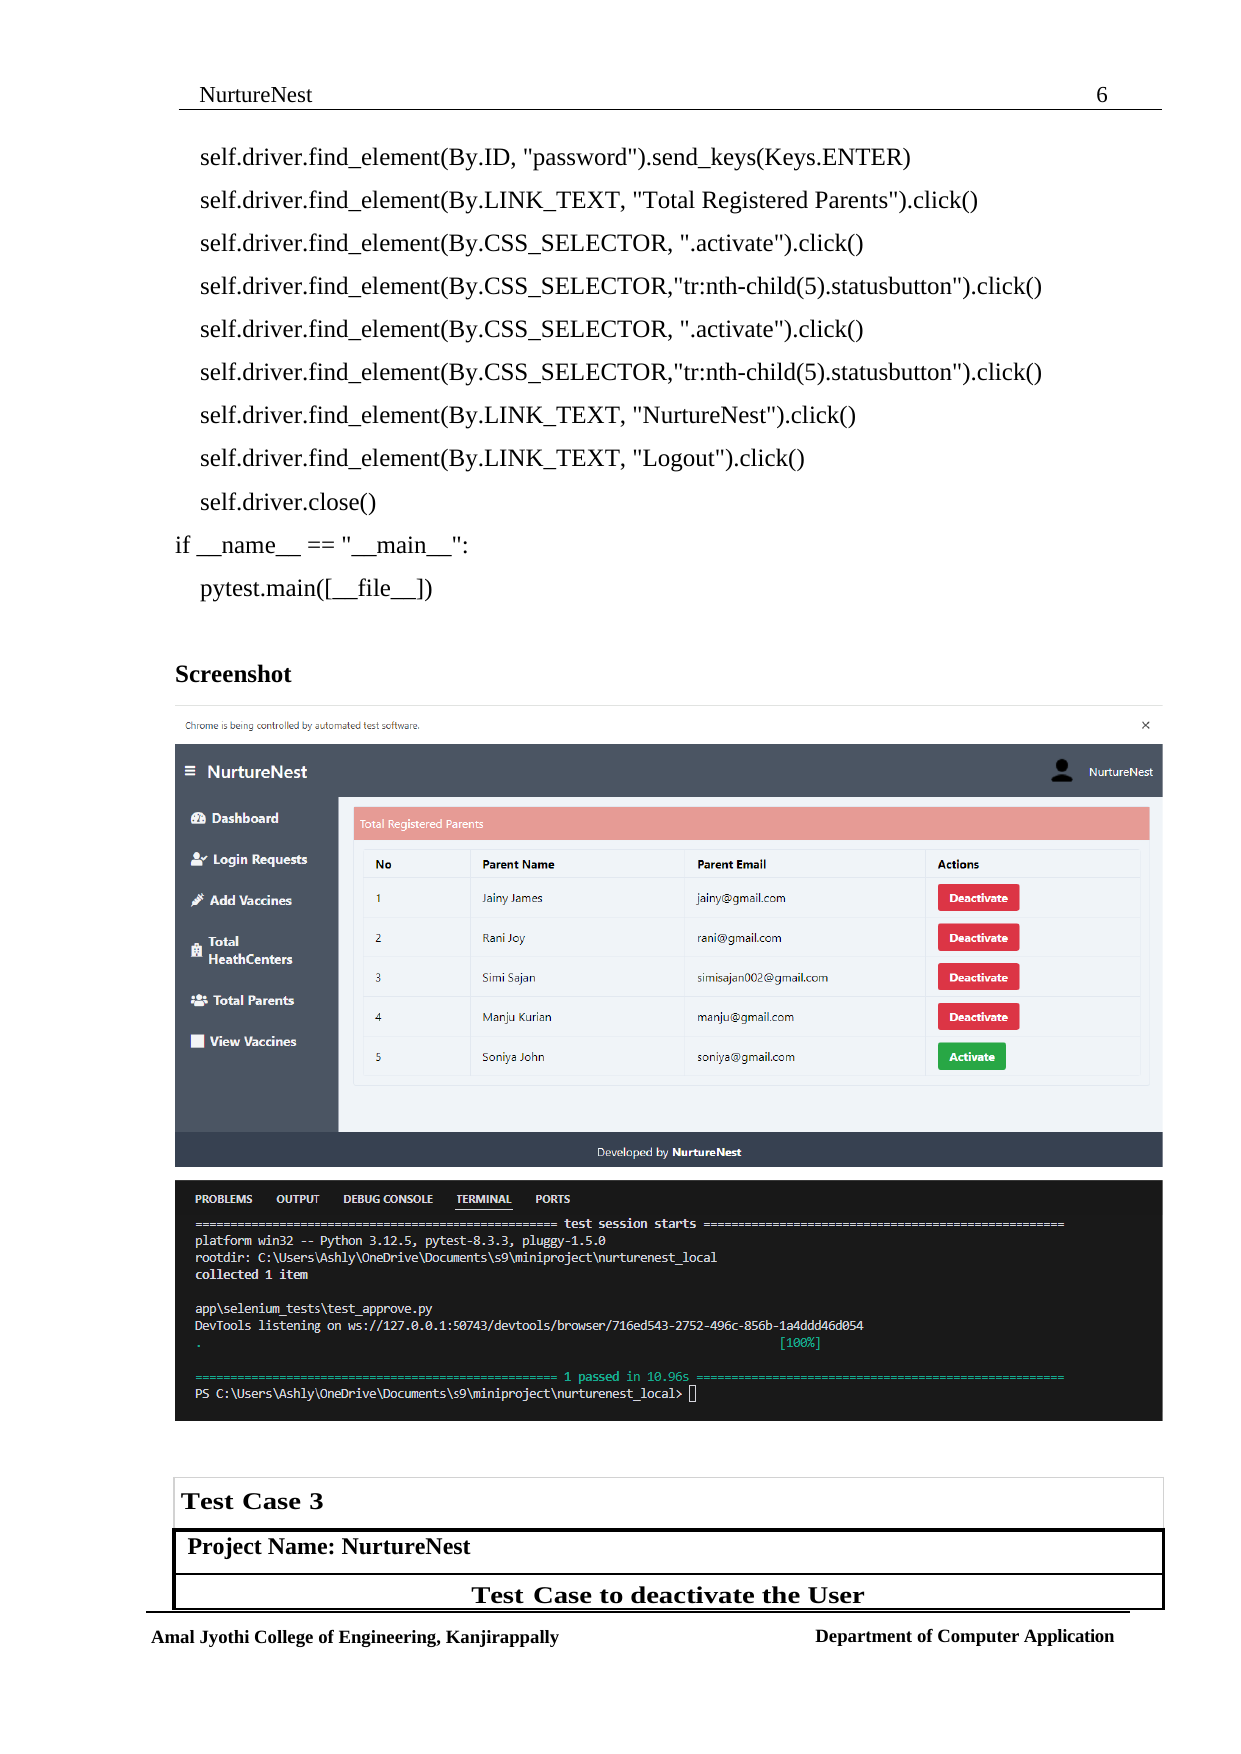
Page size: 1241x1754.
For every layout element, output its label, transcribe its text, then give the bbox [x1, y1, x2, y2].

text if __name__ == "__main__": [175, 530, 1043, 558]
text self.driver.find_element(By.LINK_TEXT, "Total Registered Parents").click() [175, 185, 1043, 213]
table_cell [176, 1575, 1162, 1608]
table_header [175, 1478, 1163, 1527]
text self.driver.find_element(By.ID, "password").send_keys(Keys.ENTER) [175, 142, 1043, 170]
text self.driver.find_element(By.LINK_TEXT, "Logout").click() [175, 443, 1043, 472]
picture [175, 702, 1163, 1167]
text pytest.main([__file__]) [175, 573, 1043, 602]
text self.driver.find_element(By.CSS_SELECTOR, ".activate").click() [175, 228, 1043, 257]
text self.driver.find_element(By.LINK_TEXT, "NurtureNest").click() [175, 400, 1043, 429]
text self.driver.find_element(By.CSS_SELECTOR, ".activate").click() [175, 314, 1043, 343]
picture [175, 1180, 1163, 1421]
text self.driver.find_element(By.CSS_SELECTOR,"tr:nth-child(5).statusbutton").click() [175, 271, 1043, 300]
text self.driver.find_element(By.CSS_SELECTOR,"tr:nth-child(5).statusbutton").click() [175, 357, 1043, 386]
text Screenshot [175, 659, 1043, 688]
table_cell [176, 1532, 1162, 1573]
text self.driver.close() [175, 487, 1043, 515]
